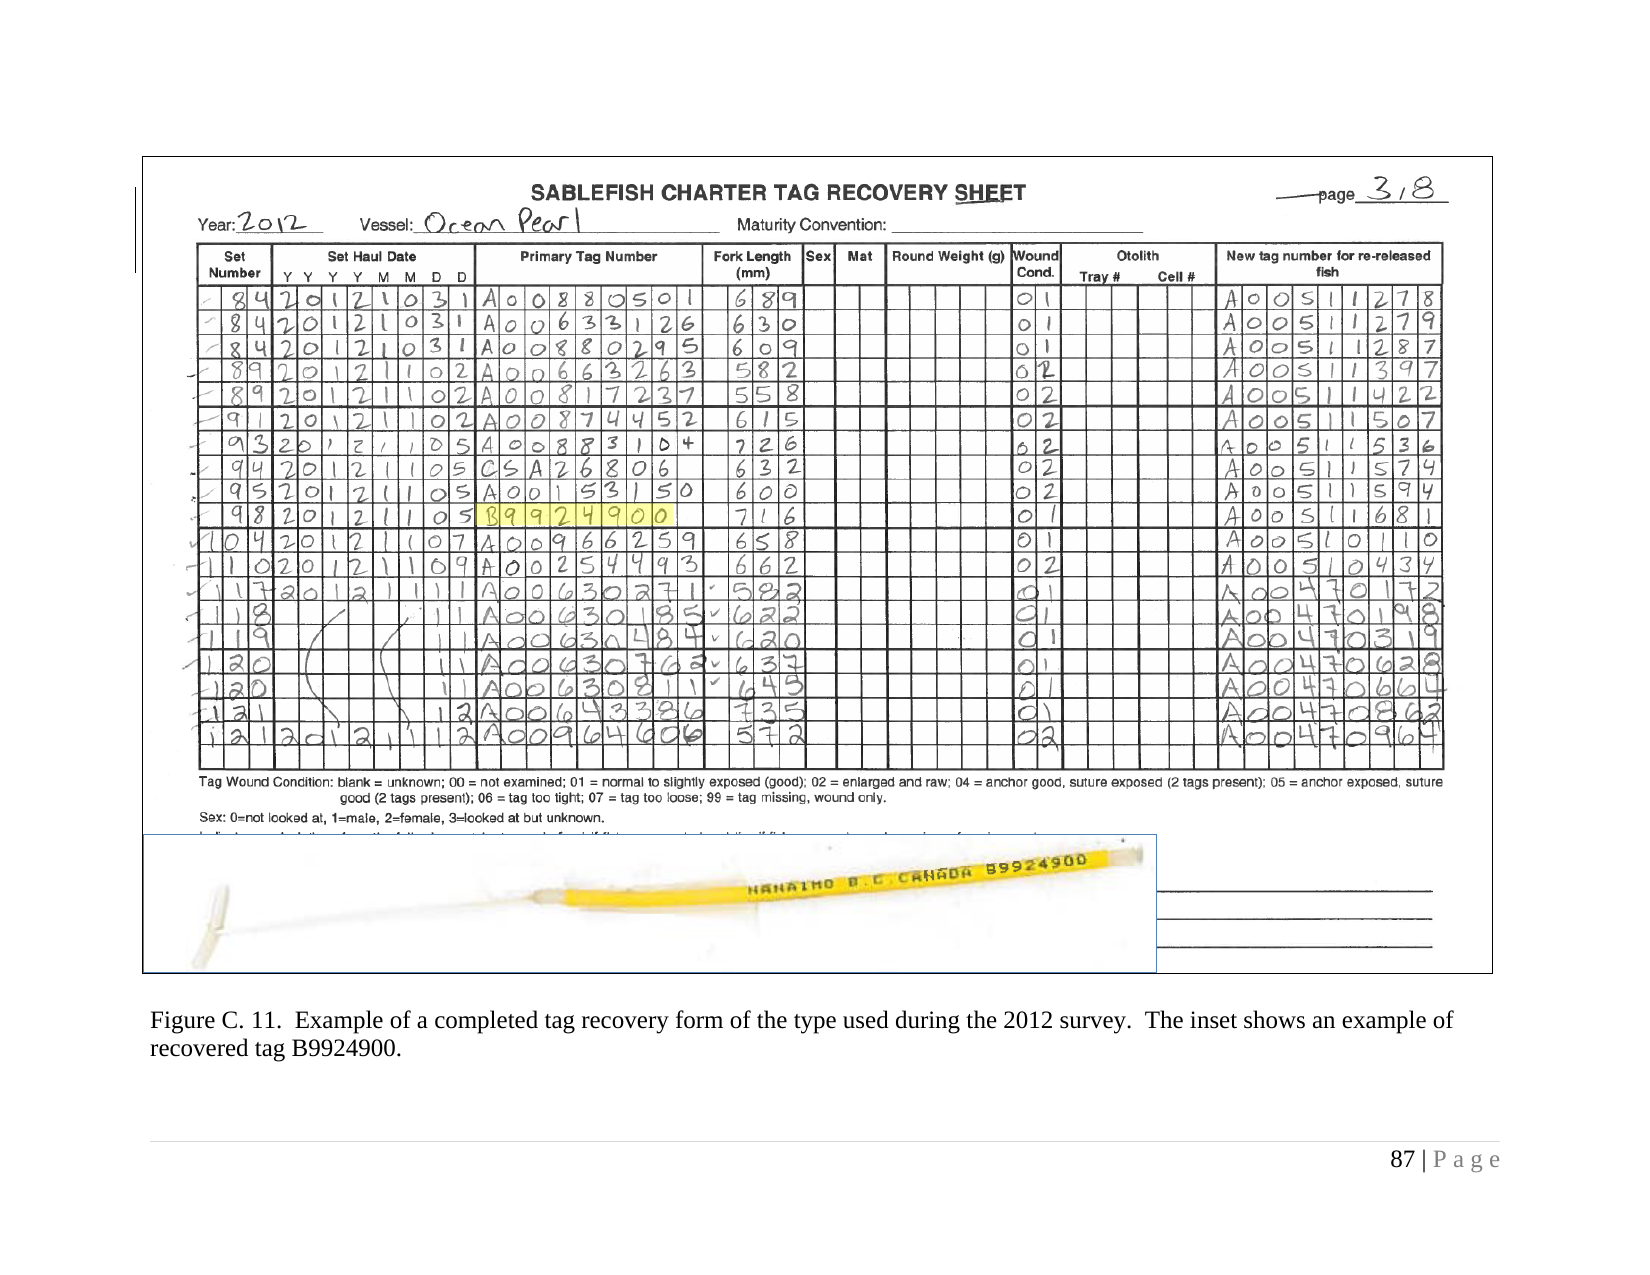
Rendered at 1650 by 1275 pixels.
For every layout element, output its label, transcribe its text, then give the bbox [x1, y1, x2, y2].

text Figure C. 11. Example of a completed tag recovery form of the type used during the 2012 survey. The inset shows an example of recovered tag B9924900. [150, 1005, 1500, 1062]
picture [143, 157, 1492, 973]
picture [144, 835, 1156, 972]
